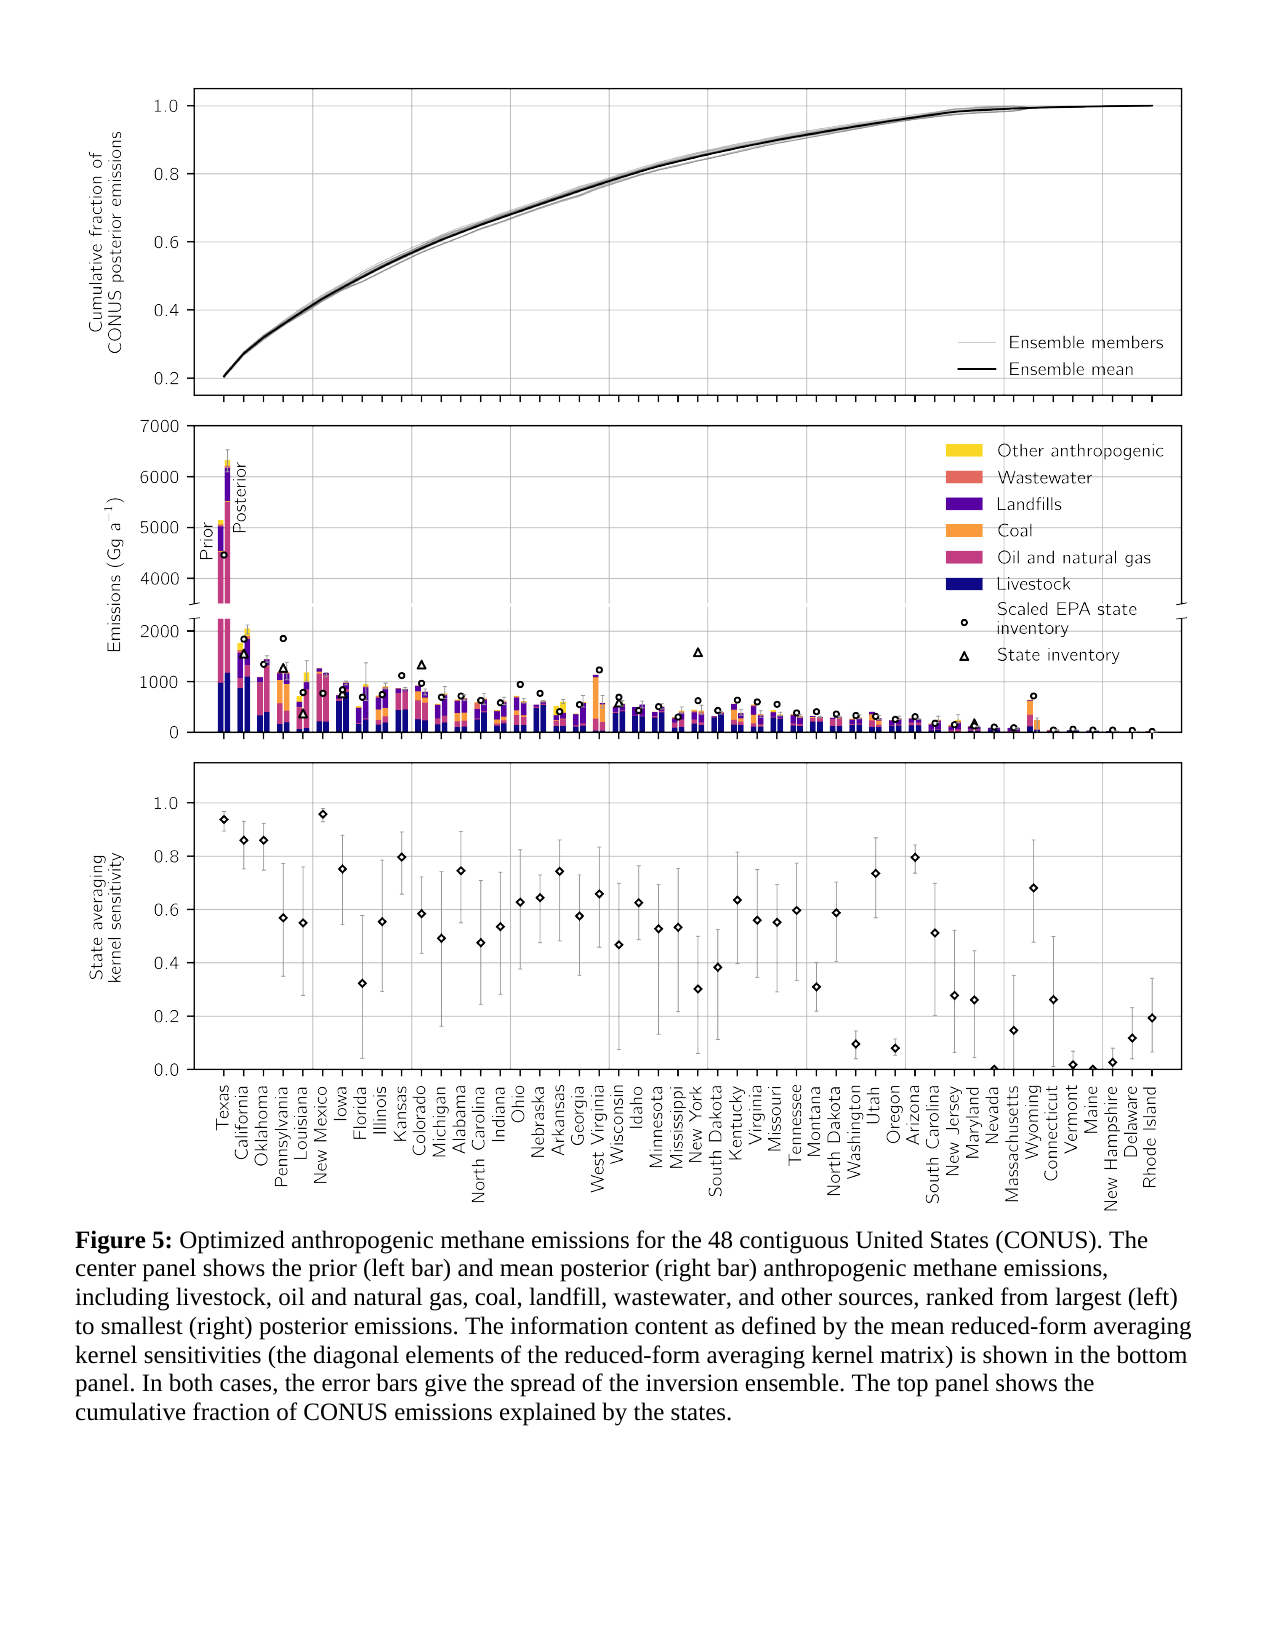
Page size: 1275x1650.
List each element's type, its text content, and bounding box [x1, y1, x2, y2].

picture [75, 75, 1200, 1225]
text Figure 5: Optimized anthropogenic methane emissions for the 48 contiguous United States (CONUS). The center panel shows the prior (left bar) and mean posterior (right bar) anthropogenic methane emissions, including livestock, oil and natural gas, coal, landfill, wastewater, and other sources, ranked from largest (left) to smallest (right) posterior emissions. The information content as defined by the mean reduced-form averaging kernel sensitivities (the diagonal elements of the reduced-form averaging kernel matrix) is shown in the bottom panel. In both cases, the error bars give the spread of the inversion ensemble. The top panel shows the cumulative fraction of CONUS emissions explained by the states. [75, 1225, 1200, 1426]
